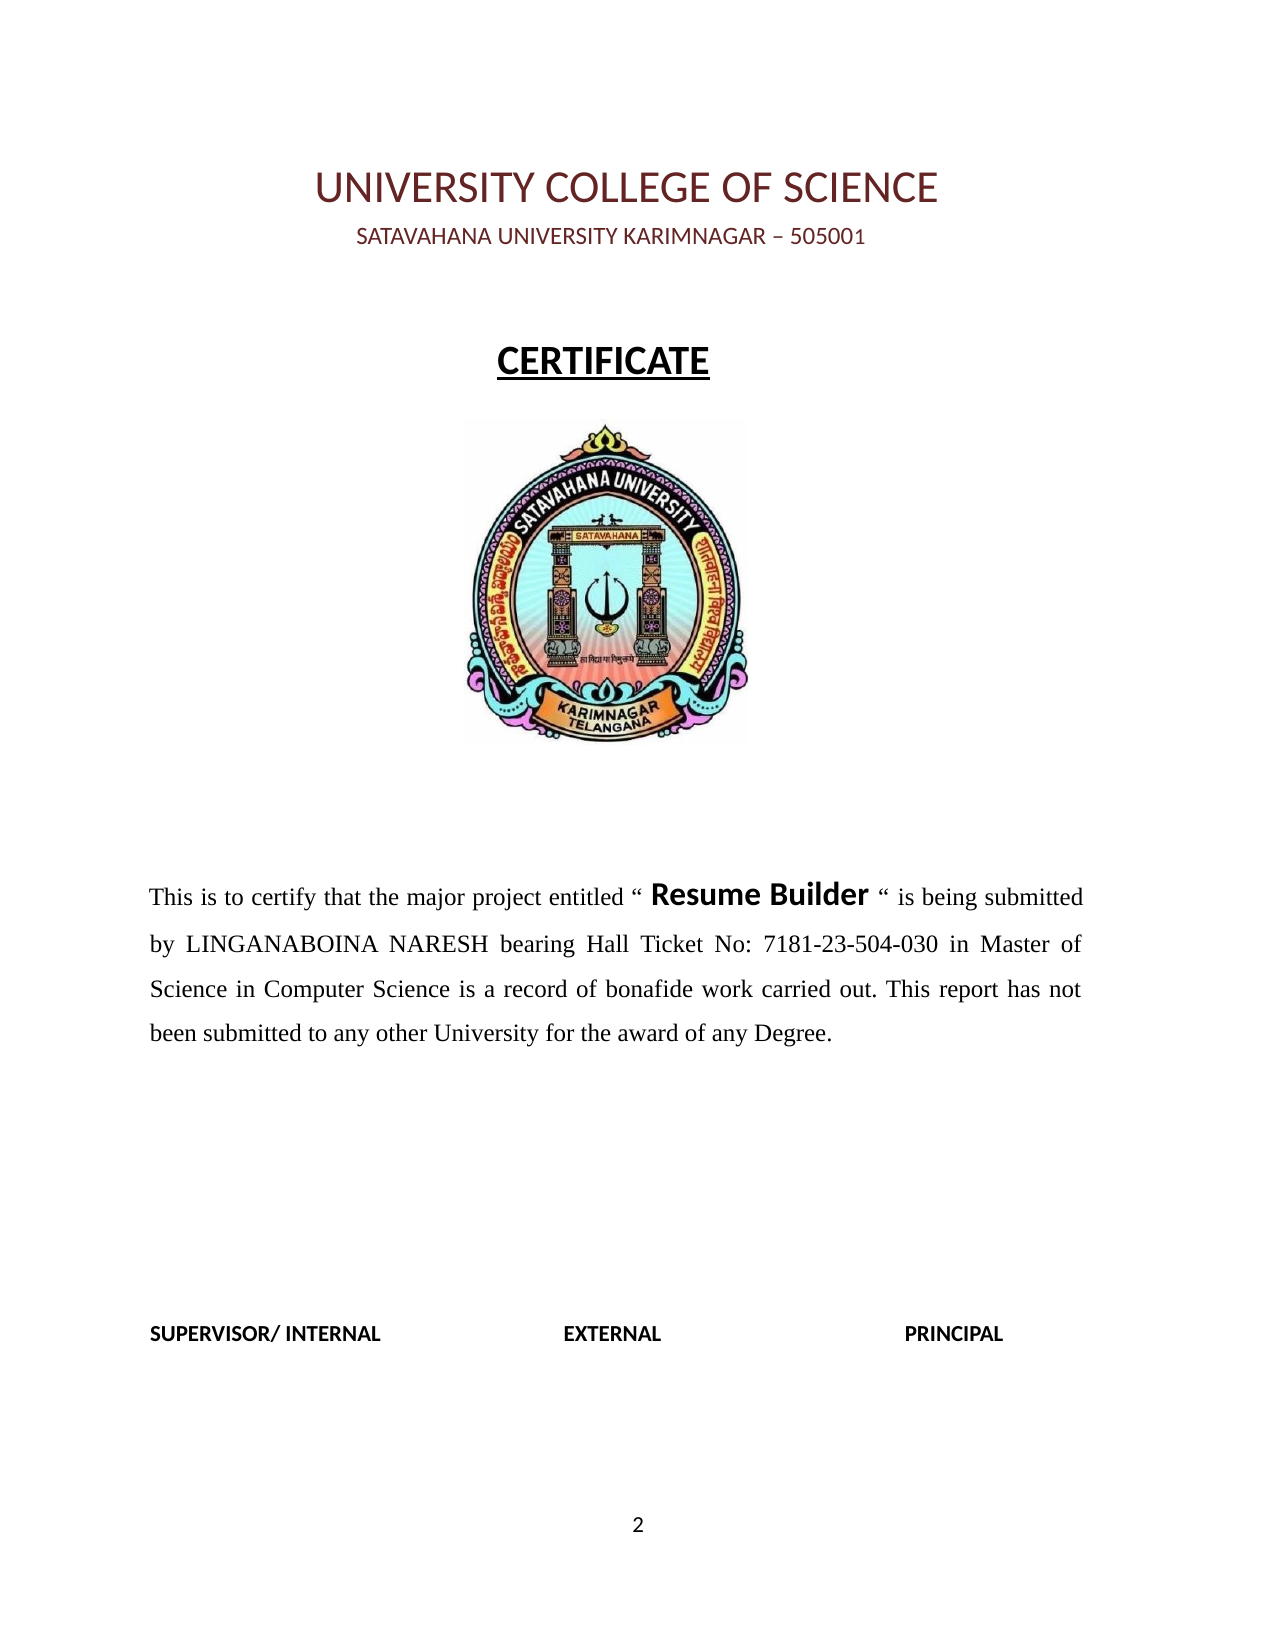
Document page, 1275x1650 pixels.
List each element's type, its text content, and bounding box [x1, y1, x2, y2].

text UNIVERSITY COLLEGE OF SCIENCE [148, 158, 1275, 214]
picture [463, 419, 749, 745]
subtitle CERTIFICATE [422, 334, 1153, 384]
text This is to certify that the major project entitled “ Resume Builder “ is being submitted by LINGANABOINA NARESH bearing Hall Ticket No: 7181-23-504-030 in Master of Science in Computer Science is a record of bonafide work carried out. This report has not been submitted to any other University for the award of any Degree. [148, 873, 1083, 1047]
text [150, 221, 869, 251]
text SUPERVISOR/ INTERNAL EXTERNAL PRINCIPAL [120, 1319, 1275, 1347]
